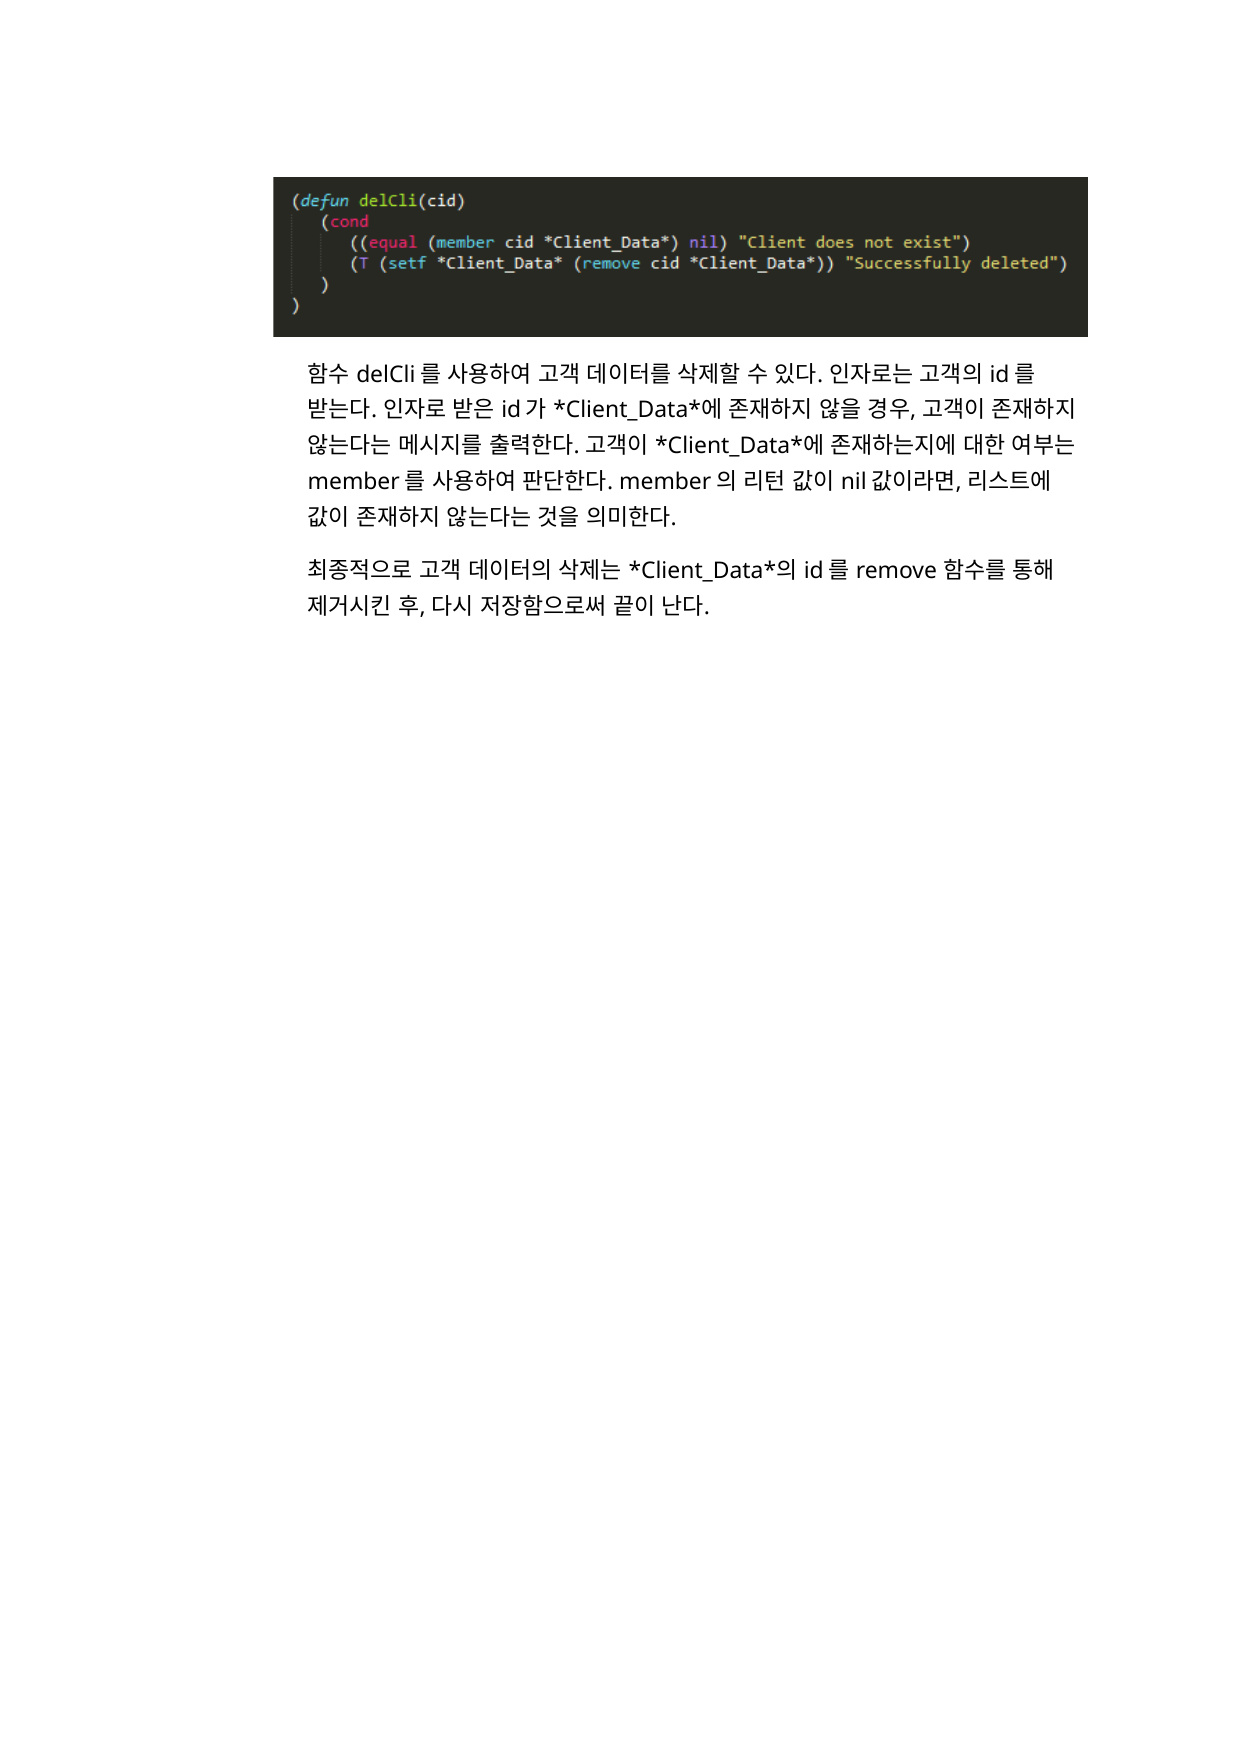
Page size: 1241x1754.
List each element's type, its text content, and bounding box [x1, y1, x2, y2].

list 함수 delCli를 사용하여 고객 데이터를 삭제할 수 있다. 인자로는 고객의 id를 받는다. 인자로 받은 id가 *Client_Data*에 존재하지 않을 경우, 고객이 존재하지 않는다는 메시지를 출력한다. 고객이 *Client_Data*에 존재하는지에 대한 여부는 member를 사용하여 판단한다. member의 리턴 값이 nil값이라면, 리스트에 값이 존재하지 않는다는 것을 의미한다. [307, 355, 1090, 532]
picture [273, 177, 1088, 337]
list 최종적으로 고객 데이터의 삭제는 *Client_Data*의 id를 remove 함수를 통해 제거시킨 후, 다시 저장함으로써 끝이 난다. [307, 552, 1090, 621]
